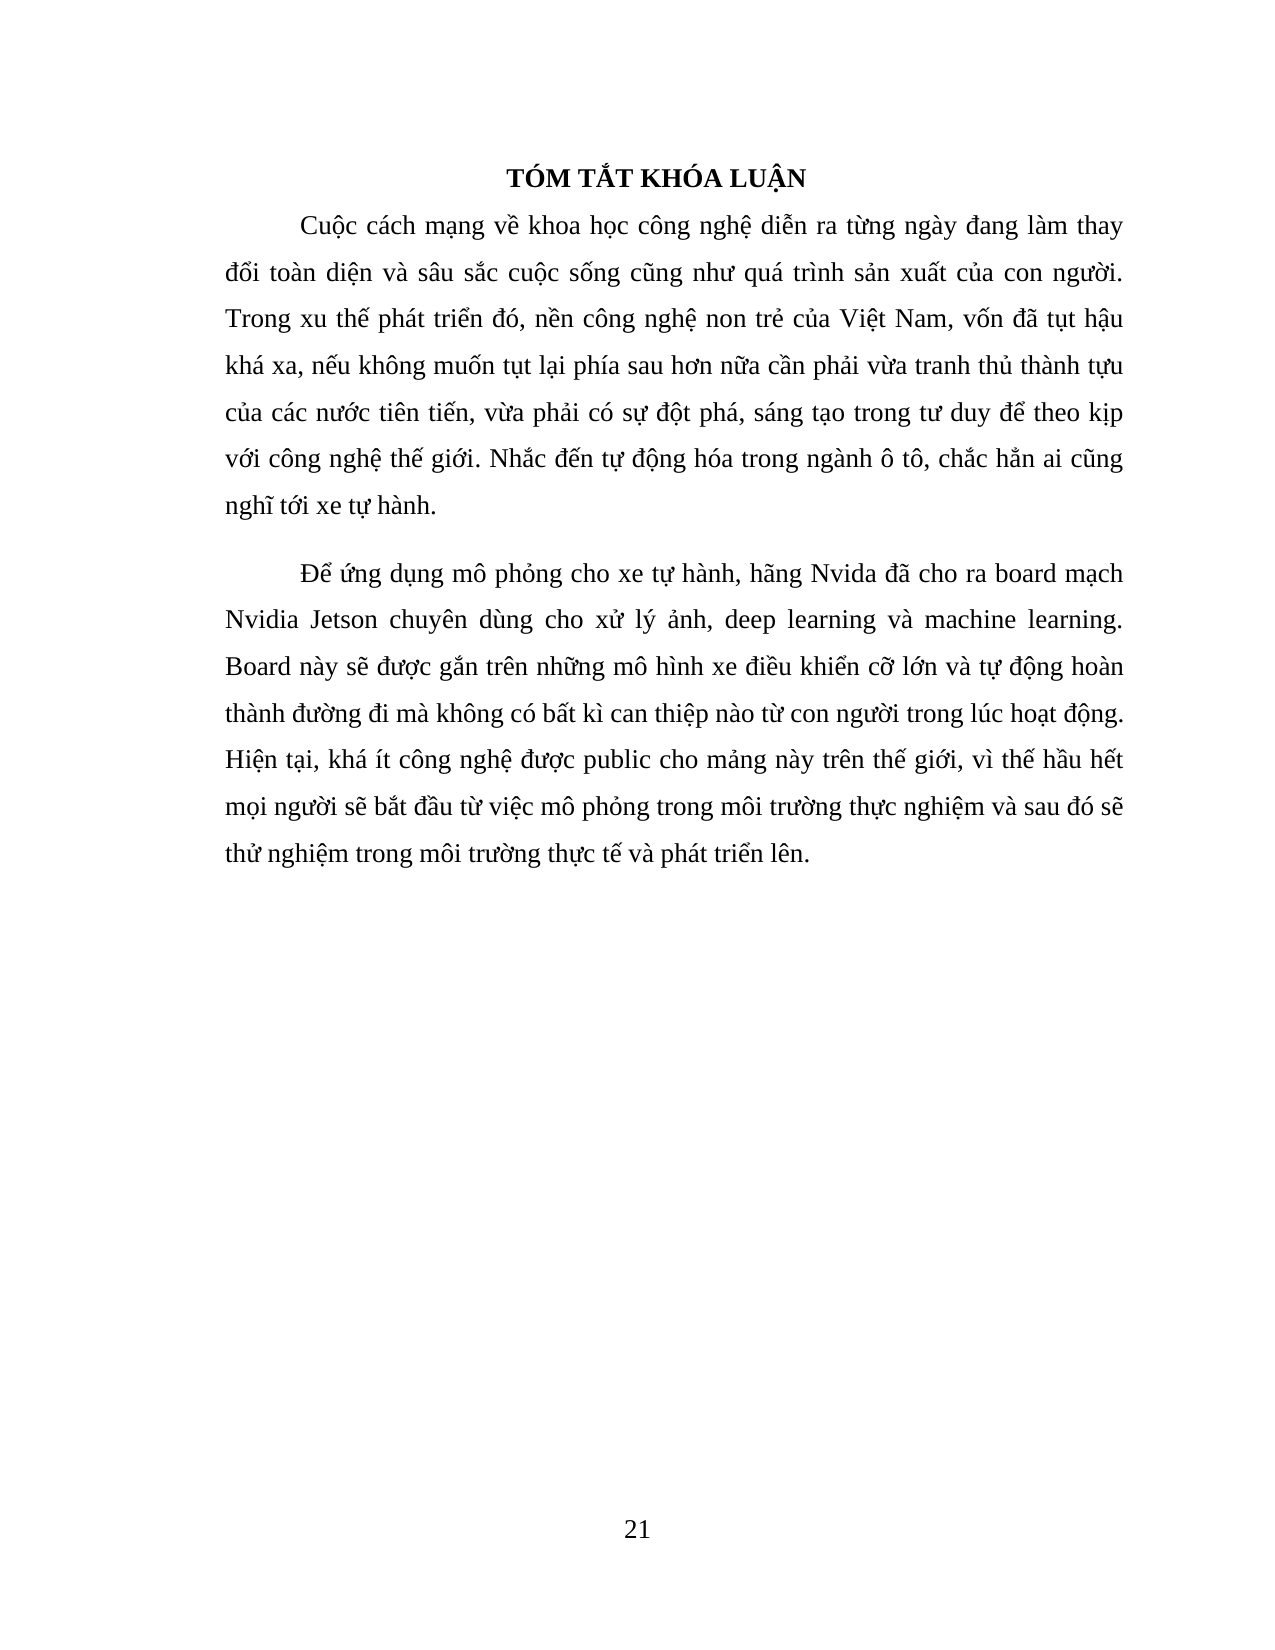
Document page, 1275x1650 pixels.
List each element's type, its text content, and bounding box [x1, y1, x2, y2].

subtitle TÓM TẮT KHÓA LUẬN [187, 162, 1125, 194]
text Cuộc cách mạng về khoa học công nghệ diễn ra từng ngày đang làm thay đổi toàn diện và sâu sắc cuộc sống cũng như quá trình sản xuất của con người. Trong xu thế phát triển đó, nền công nghệ non trẻ của Việt Nam, vốn đã tụt hậu khá xa, nếu không muốn tụt lại phía sau hơn nữa cần phải vừa tranh thủ thành tựu của các nước tiên tiến, vừa phải có sự đột phá, sáng tạo trong tư duy để theo kịp với công nghệ thế giới. Nhắc đến tự động hóa trong ngành ô tô, chắc hẳn ai cũng nghĩ tới xe tự hành. [225, 209, 1125, 520]
text Để ứng dụng mô phỏng cho xe tự hành, hãng Nvida đã cho ra board mạch Nvidia Jetson chuyên dùng cho xử lý ảnh, deep learning và machine learning. Board này sẽ được gắn trên những mô hình xe điều khiển cỡ lớn và tự động hoàn thành đường đi mà không có bất kì can thiệp nào từ con người trong lúc hoạt động. Hiện tại, khá ít công nghệ được public cho mảng này trên thế giới, vì thế hầu hết mọi người sẽ bắt đầu từ việc mô phỏng trong môi trường thực nghiệm và sau đó sẽ thử nghiệm trong môi trường thực tế và phát triển lên. [225, 557, 1125, 868]
